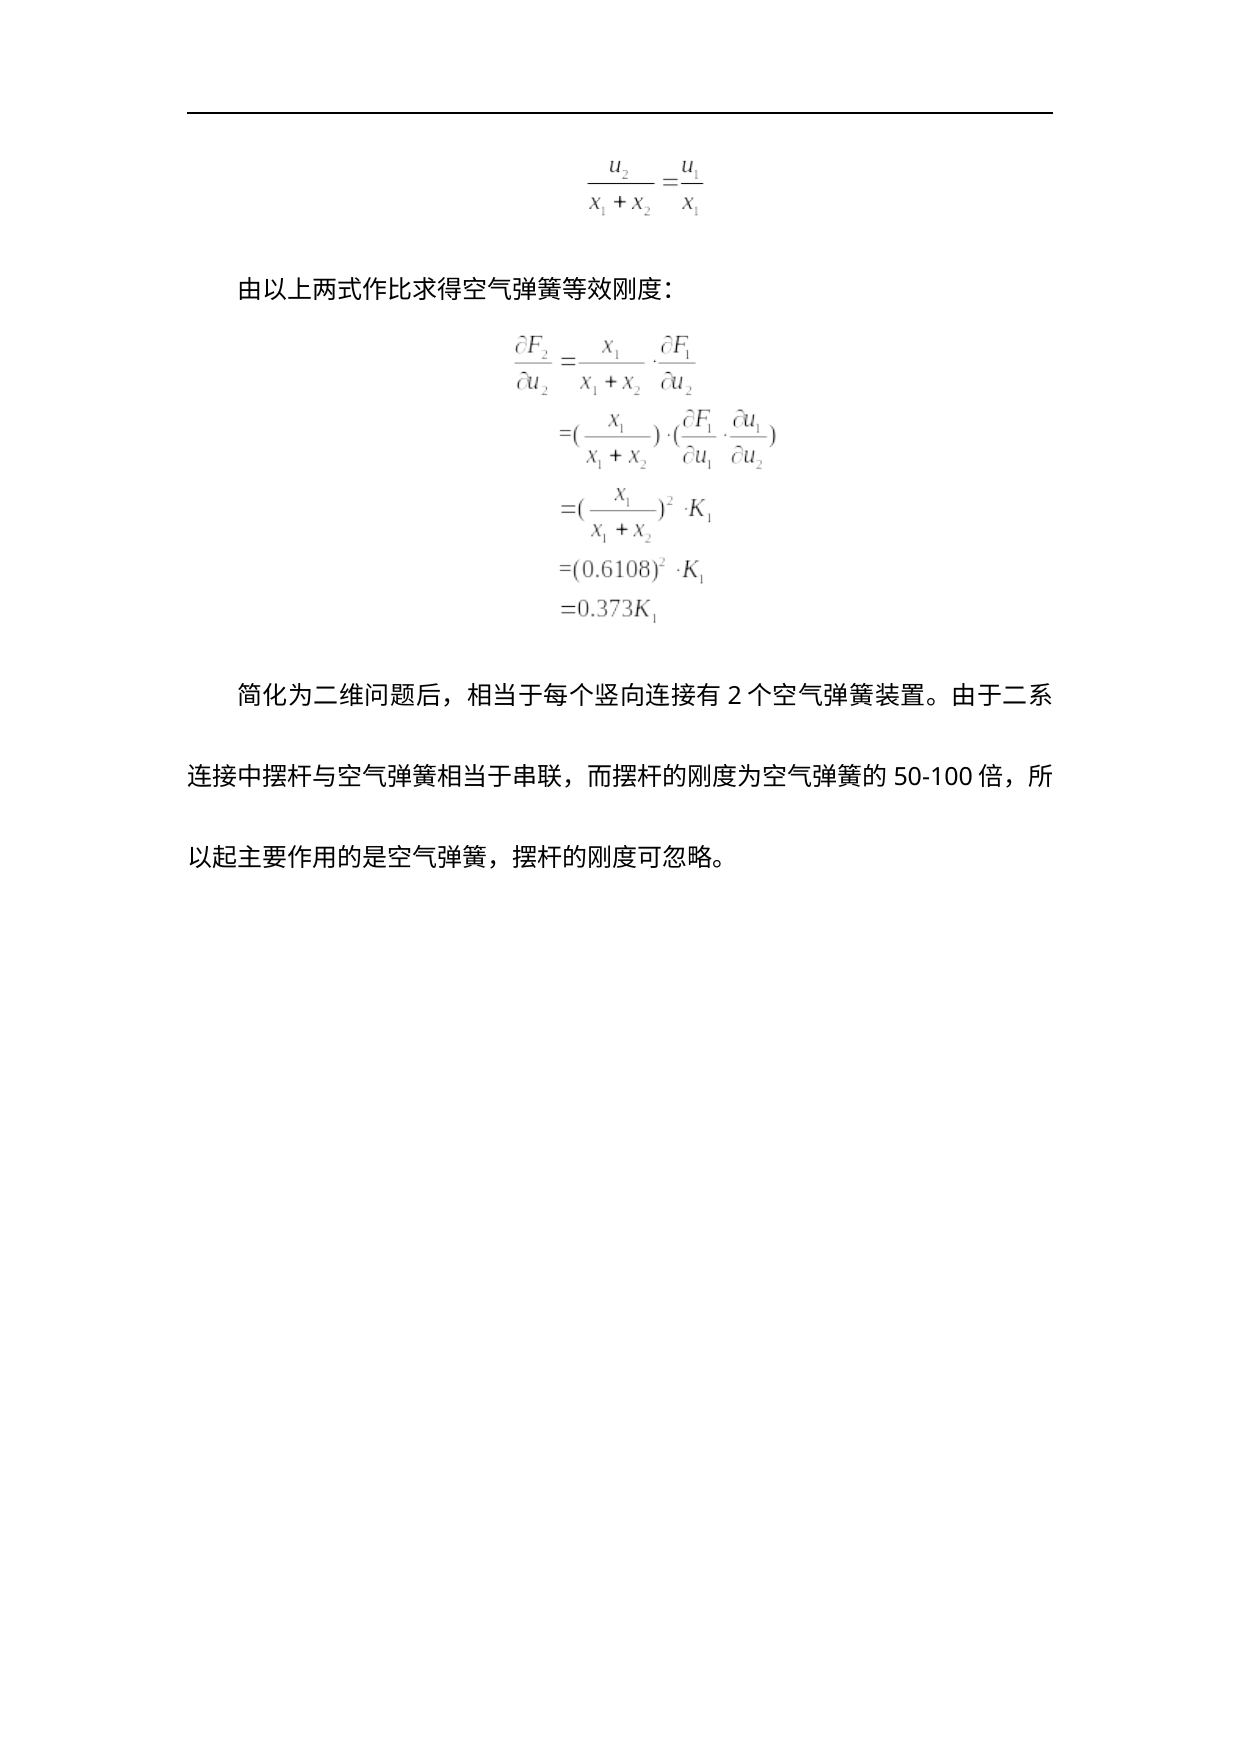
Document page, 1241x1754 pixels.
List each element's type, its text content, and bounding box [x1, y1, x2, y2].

text 简化为二维问题后，相当于每个竖向连接有2个空气弹簧装置。由于二系连接中摆杆与空气弹簧相当于串联，而摆杆的刚度为空气弹簧的50-100倍，所以起主要作用的是空气弹簧，摆杆的刚度可忽略。 [187, 661, 1053, 888]
text 由以上两式作比求得空气弹簧等效刚度： [187, 255, 1053, 320]
